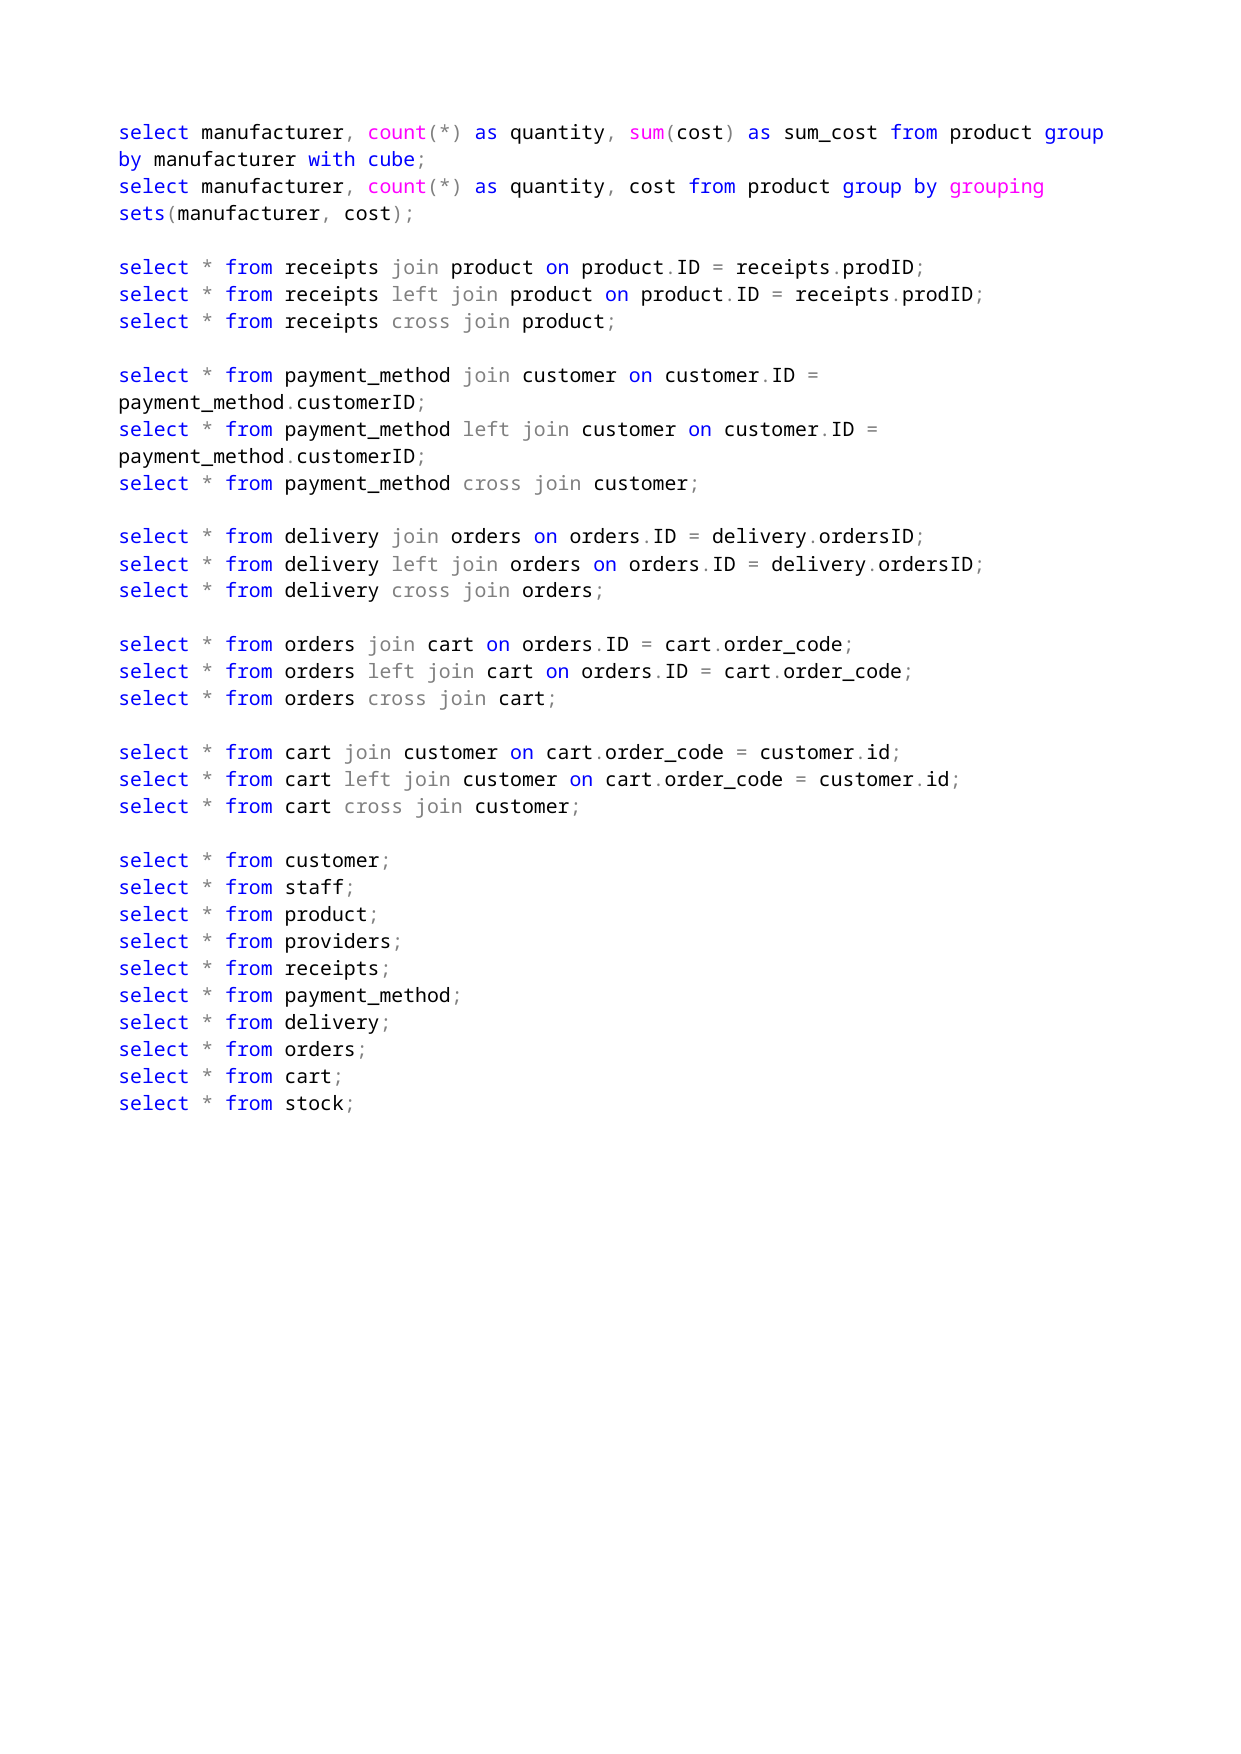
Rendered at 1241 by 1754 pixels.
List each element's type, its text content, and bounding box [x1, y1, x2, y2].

text select manufacturer, count(*) as quantity, sum(cost) as sum_cost from product group by manufacturer with cube; [118, 118, 1122, 172]
text select * from orders cross join cart; [118, 685, 1122, 712]
text select * from payment_method cross join customer; [118, 469, 1122, 496]
text select * from customer; [118, 847, 1122, 873]
text select * from orders; [118, 1035, 1122, 1062]
text select * from orders left join cart on orders.ID = cart.order_code; [118, 658, 1122, 685]
text select * from providers; [118, 927, 1122, 954]
text select * from cart join customer on cart.order_code = customer.id; [118, 739, 1122, 766]
text select * from receipts left join product on product.ID = receipts.prodID; [118, 280, 1122, 307]
text select manufacturer, count(*) as quantity, cost from product group by grouping sets(manufacturer, cost); [118, 172, 1122, 226]
text select * from payment_method left join customer on customer.ID = payment_method.customerID; [118, 415, 1122, 469]
text select * from delivery join orders on orders.ID = delivery.ordersID; [118, 523, 1122, 550]
text select * from cart left join customer on cart.order_code = customer.id; [118, 766, 1122, 793]
text select * from product; [118, 901, 1122, 927]
text select * from receipts cross join product; [118, 307, 1122, 334]
text select * from payment_method; [118, 981, 1122, 1008]
text select * from delivery left join orders on orders.ID = delivery.ordersID; [118, 550, 1122, 577]
text select * from cart cross join customer; [118, 793, 1122, 819]
text select * from receipts; [118, 954, 1122, 981]
text select * from stock; [118, 1089, 1122, 1116]
text select * from delivery; [118, 1008, 1122, 1035]
text select * from receipts join product on product.ID = receipts.prodID; [118, 253, 1122, 280]
text select * from staff; [118, 873, 1122, 901]
text select * from payment_method join customer on customer.ID = payment_method.customerID; [118, 361, 1122, 415]
text select * from cart; [118, 1062, 1122, 1089]
text select * from orders join cart on orders.ID = cart.order_code; [118, 631, 1122, 658]
text select * from delivery cross join orders; [118, 577, 1122, 604]
